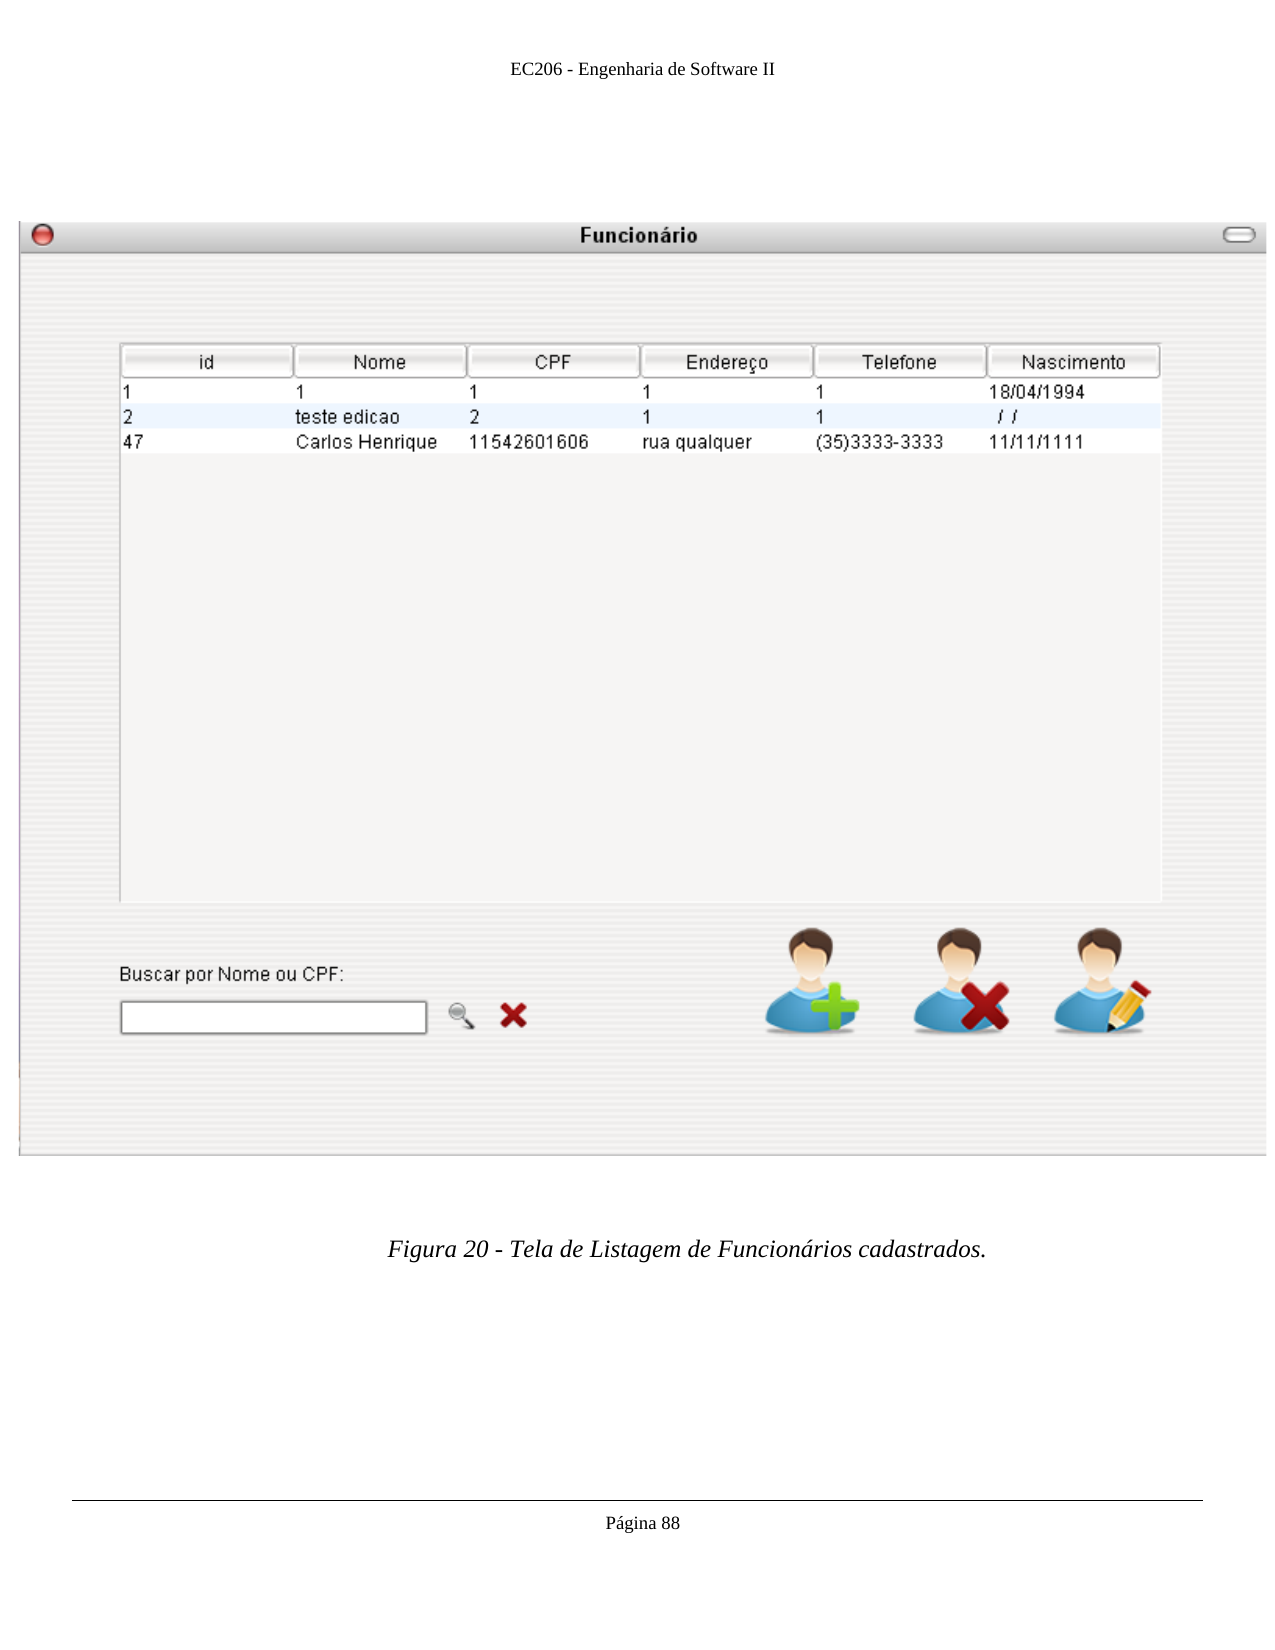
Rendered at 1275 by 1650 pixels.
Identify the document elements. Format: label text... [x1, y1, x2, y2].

picture [18, 221, 1267, 1156]
text Figura 20 - Tela de Listagem de Funcionários cadastrados. [314, 1234, 1266, 1263]
